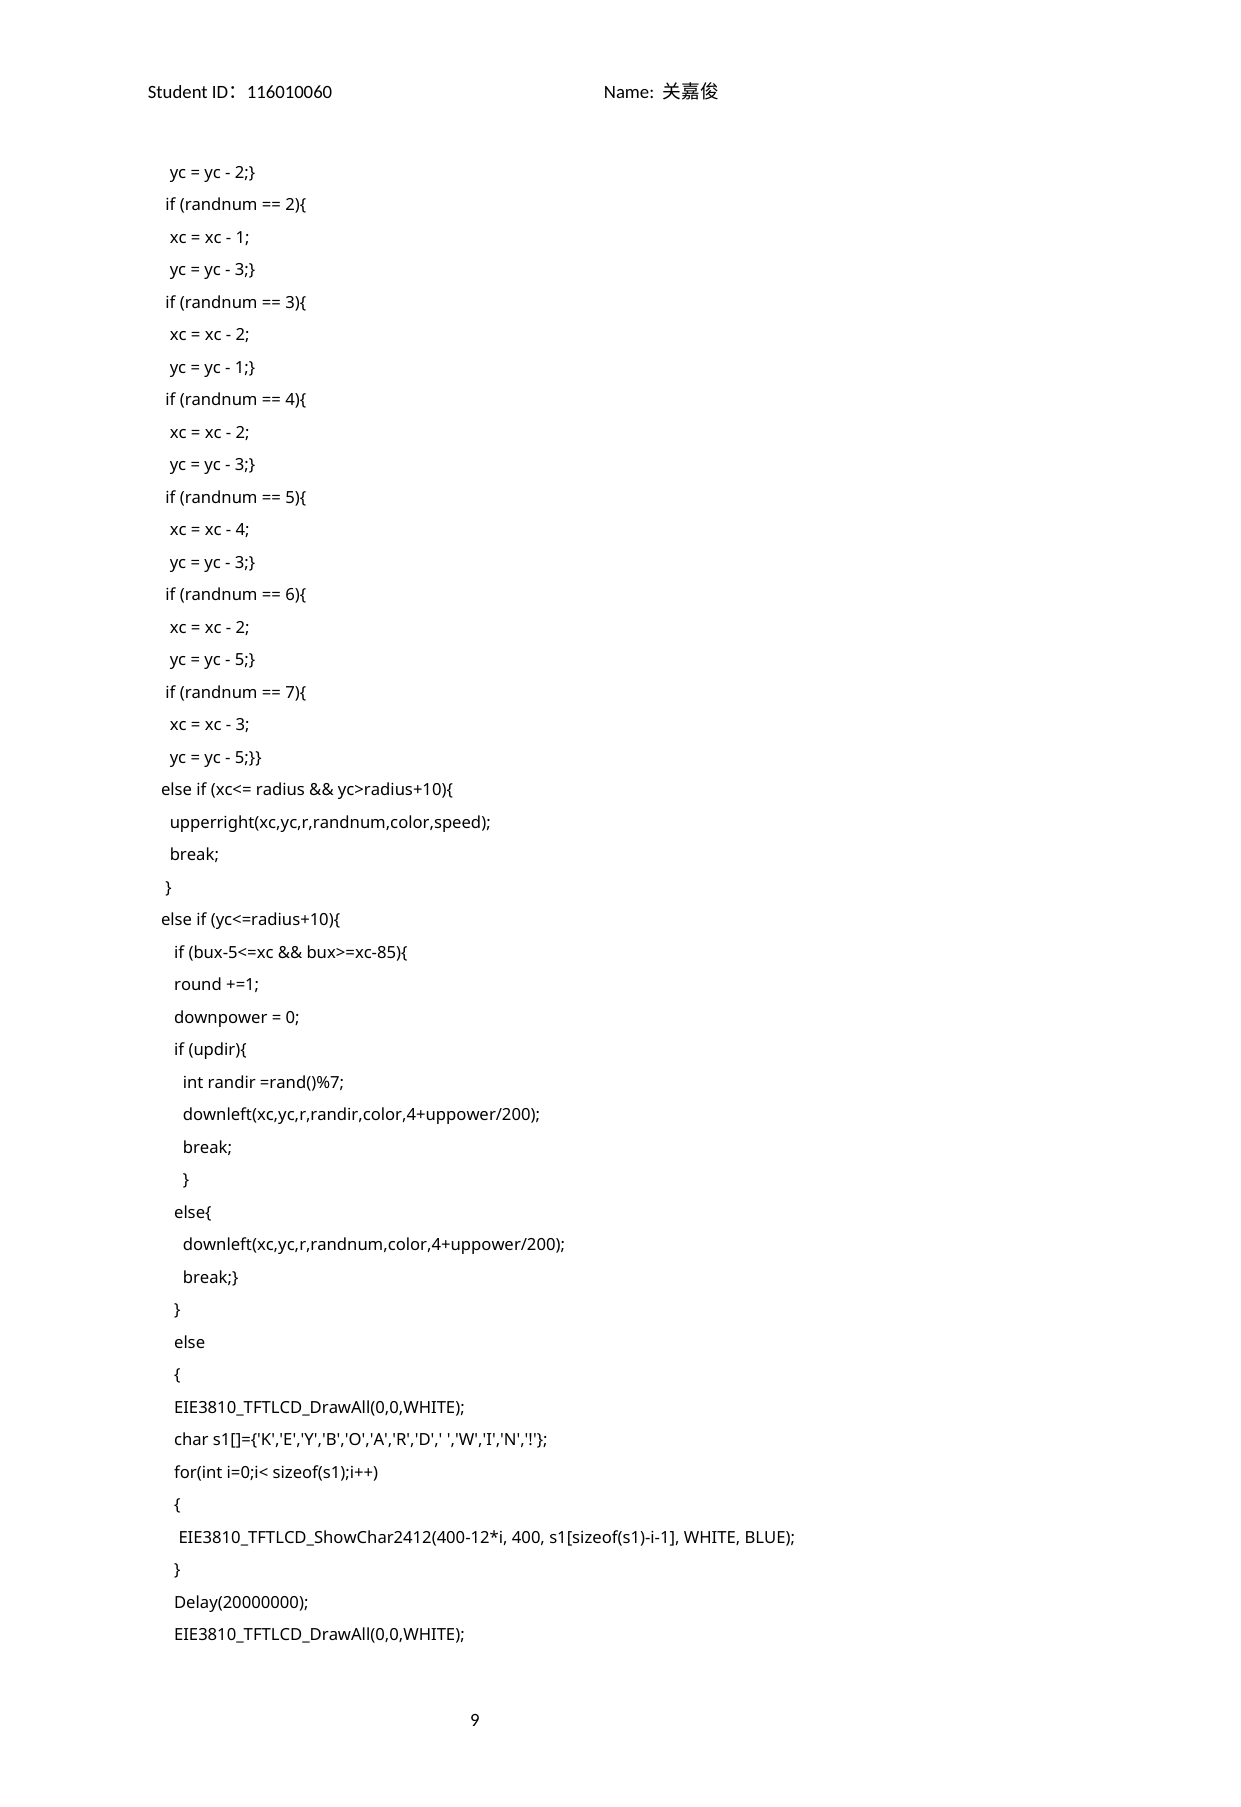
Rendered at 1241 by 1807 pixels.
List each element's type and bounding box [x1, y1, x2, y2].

text [148, 1326, 1093, 1651]
text [148, 156, 1093, 1326]
